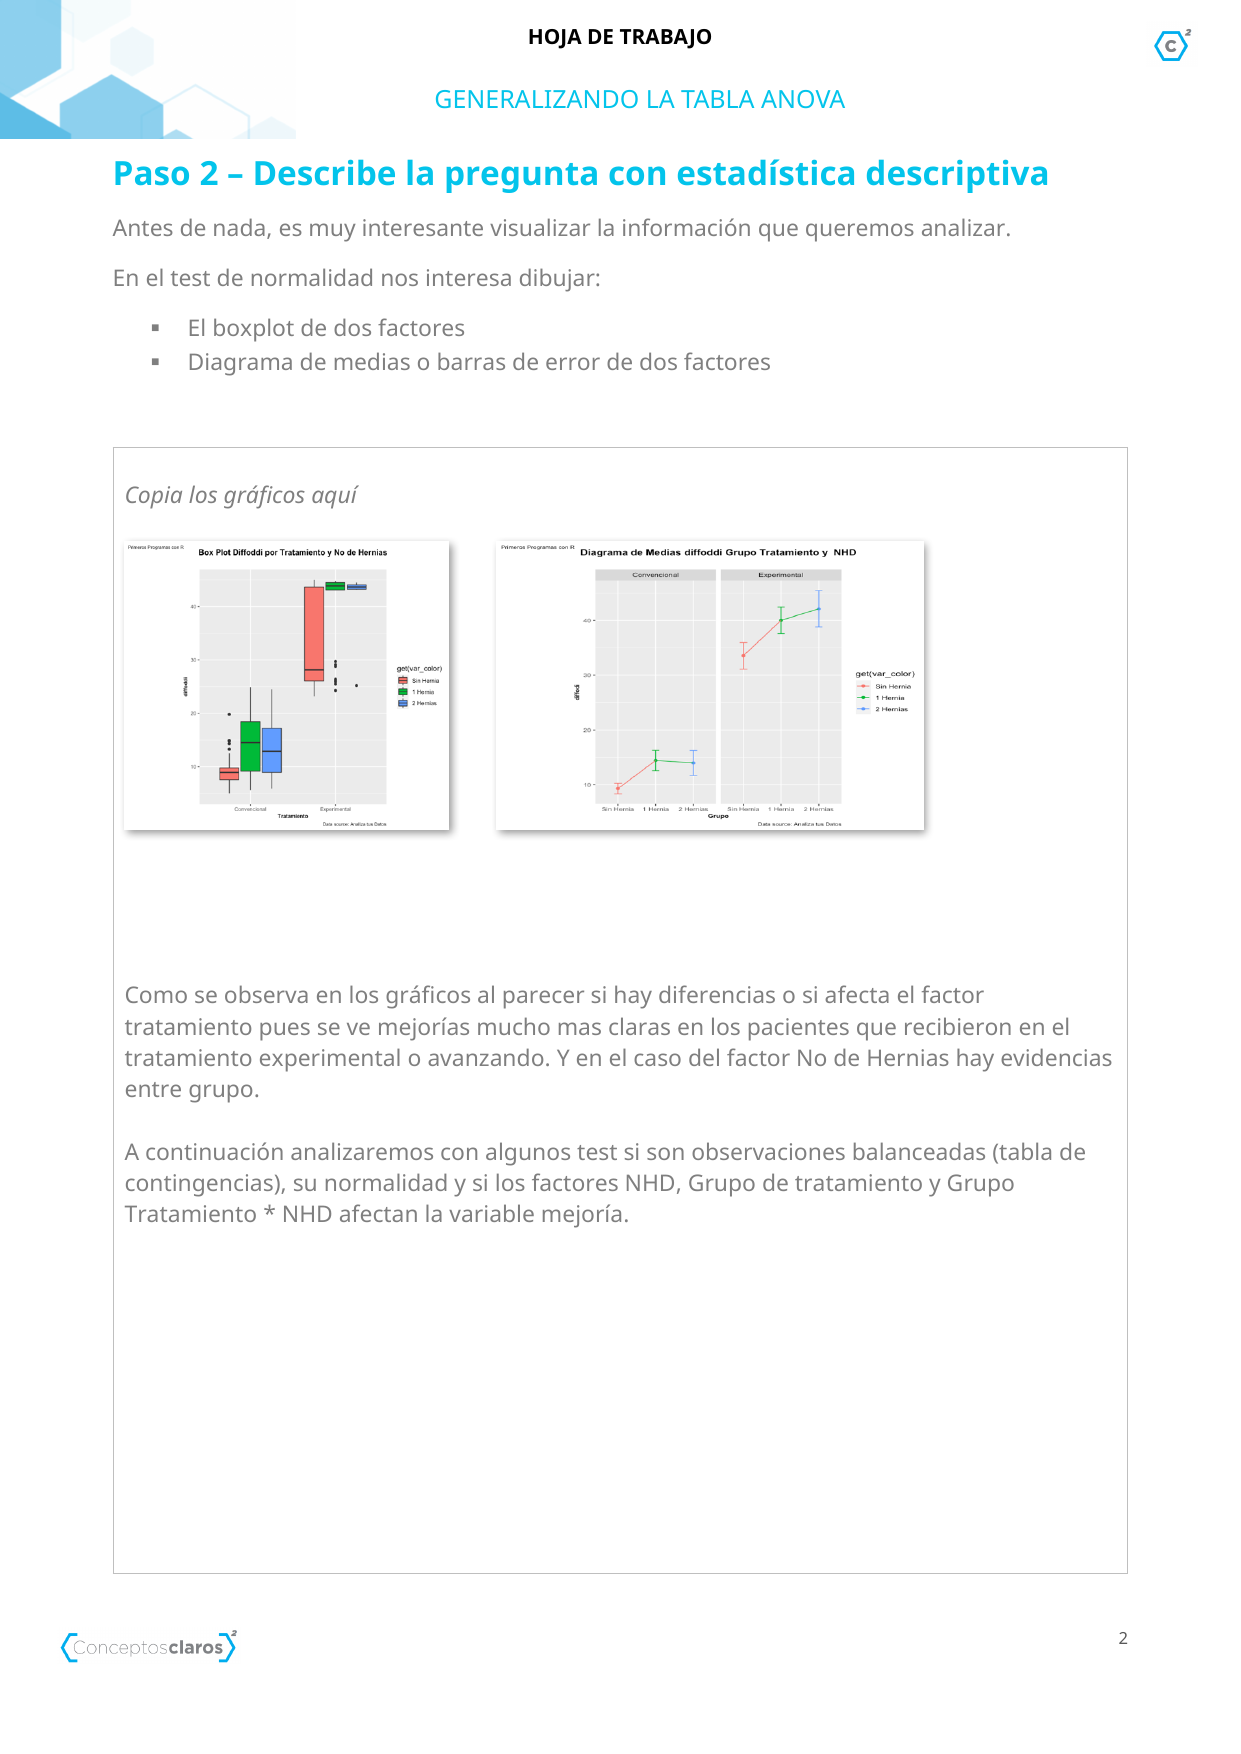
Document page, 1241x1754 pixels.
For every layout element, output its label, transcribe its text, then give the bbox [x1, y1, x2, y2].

subtitle Paso 2 – Describe la pregunta con estadística descriptiva [112, 150, 1128, 195]
text En el test de normalidad nos interesa dibujar: [112, 262, 1128, 293]
list El boxplot de dos factores [150, 312, 1128, 343]
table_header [114, 448, 1127, 1573]
text Antes de nada, es muy interesante visualizar la información que queremos analizar. [112, 211, 1128, 243]
picture [57, 1627, 241, 1664]
list Diagrama de medias o barras de error de dos factores [150, 346, 1128, 377]
picture [0, 0, 296, 139]
picture [496, 541, 924, 830]
picture [124, 541, 449, 830]
picture [1146, 21, 1199, 67]
